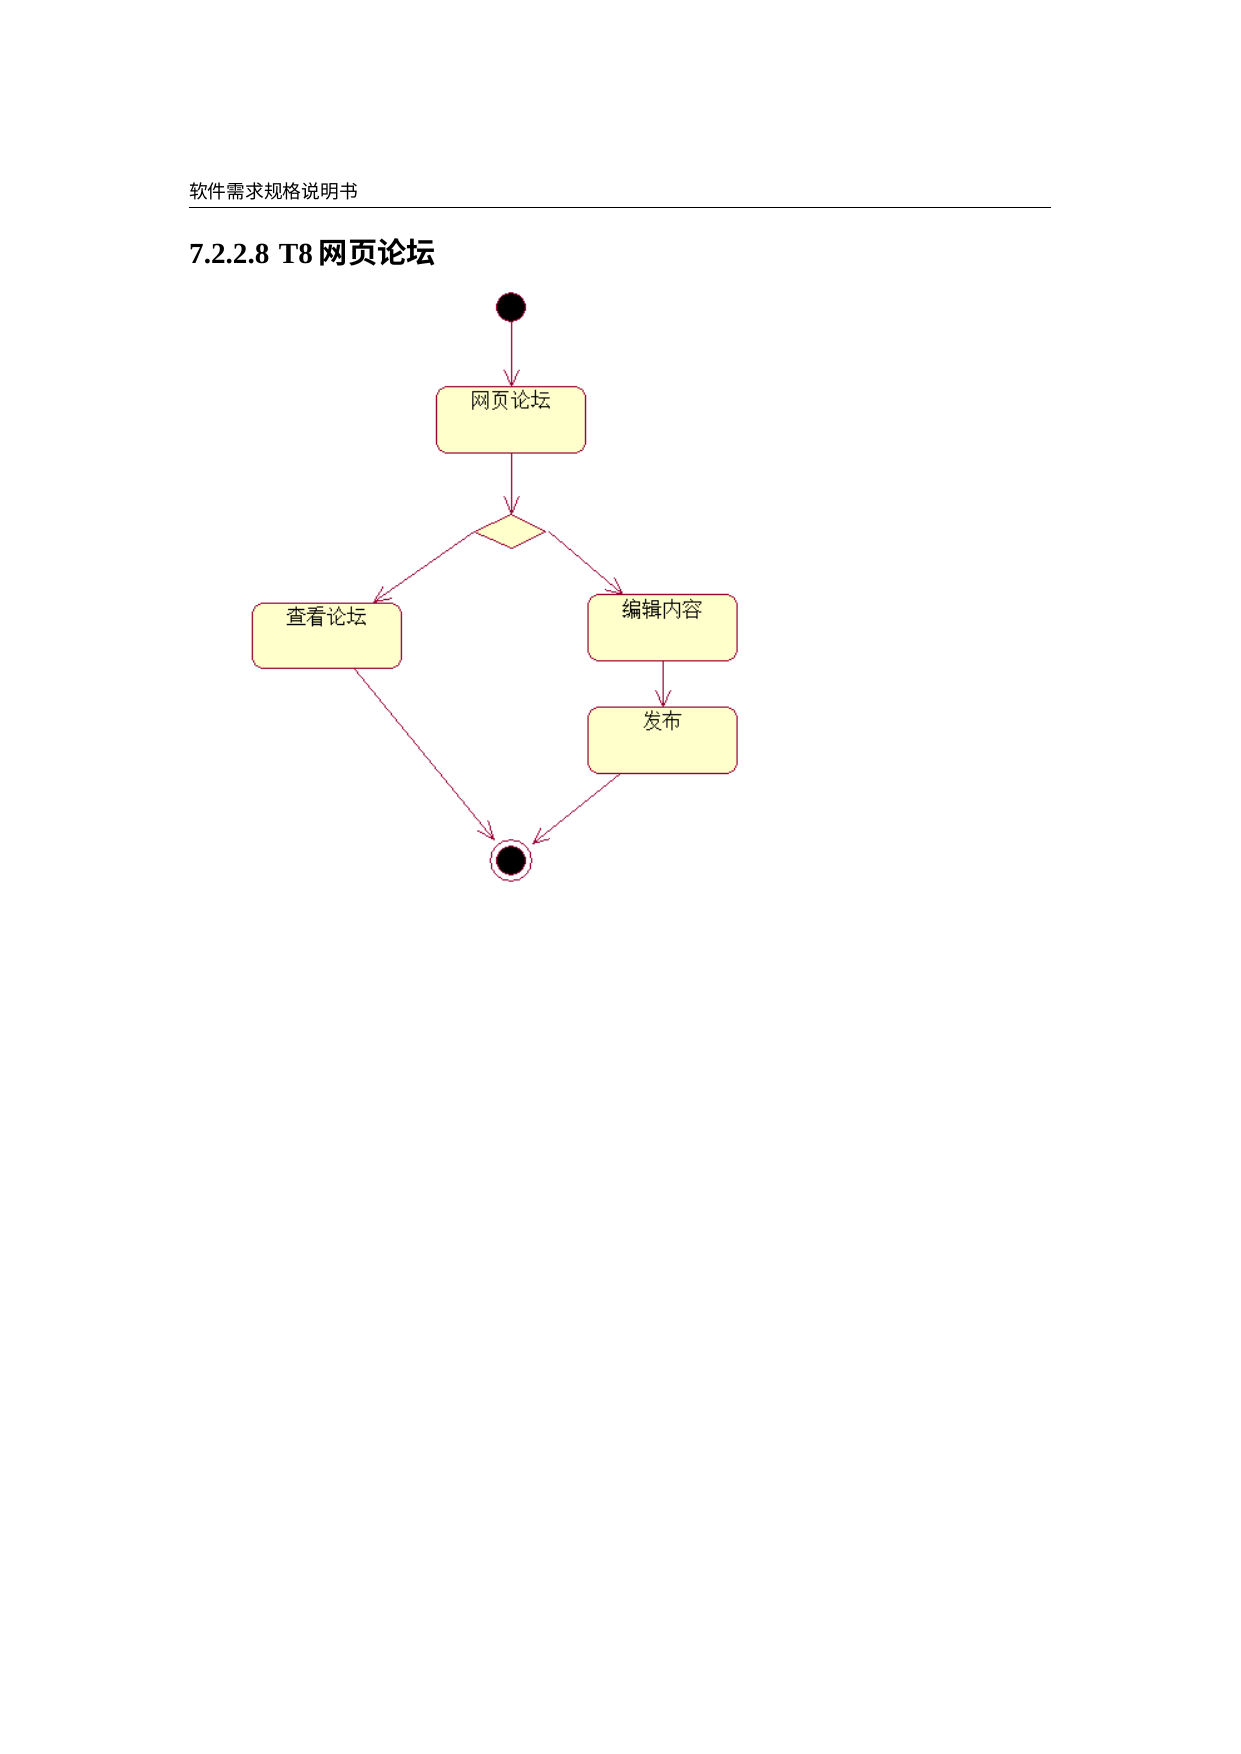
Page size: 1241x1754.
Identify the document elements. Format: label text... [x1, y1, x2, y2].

picture [188, 271, 828, 952]
subtitle T8网页论坛 [189, 229, 1051, 272]
